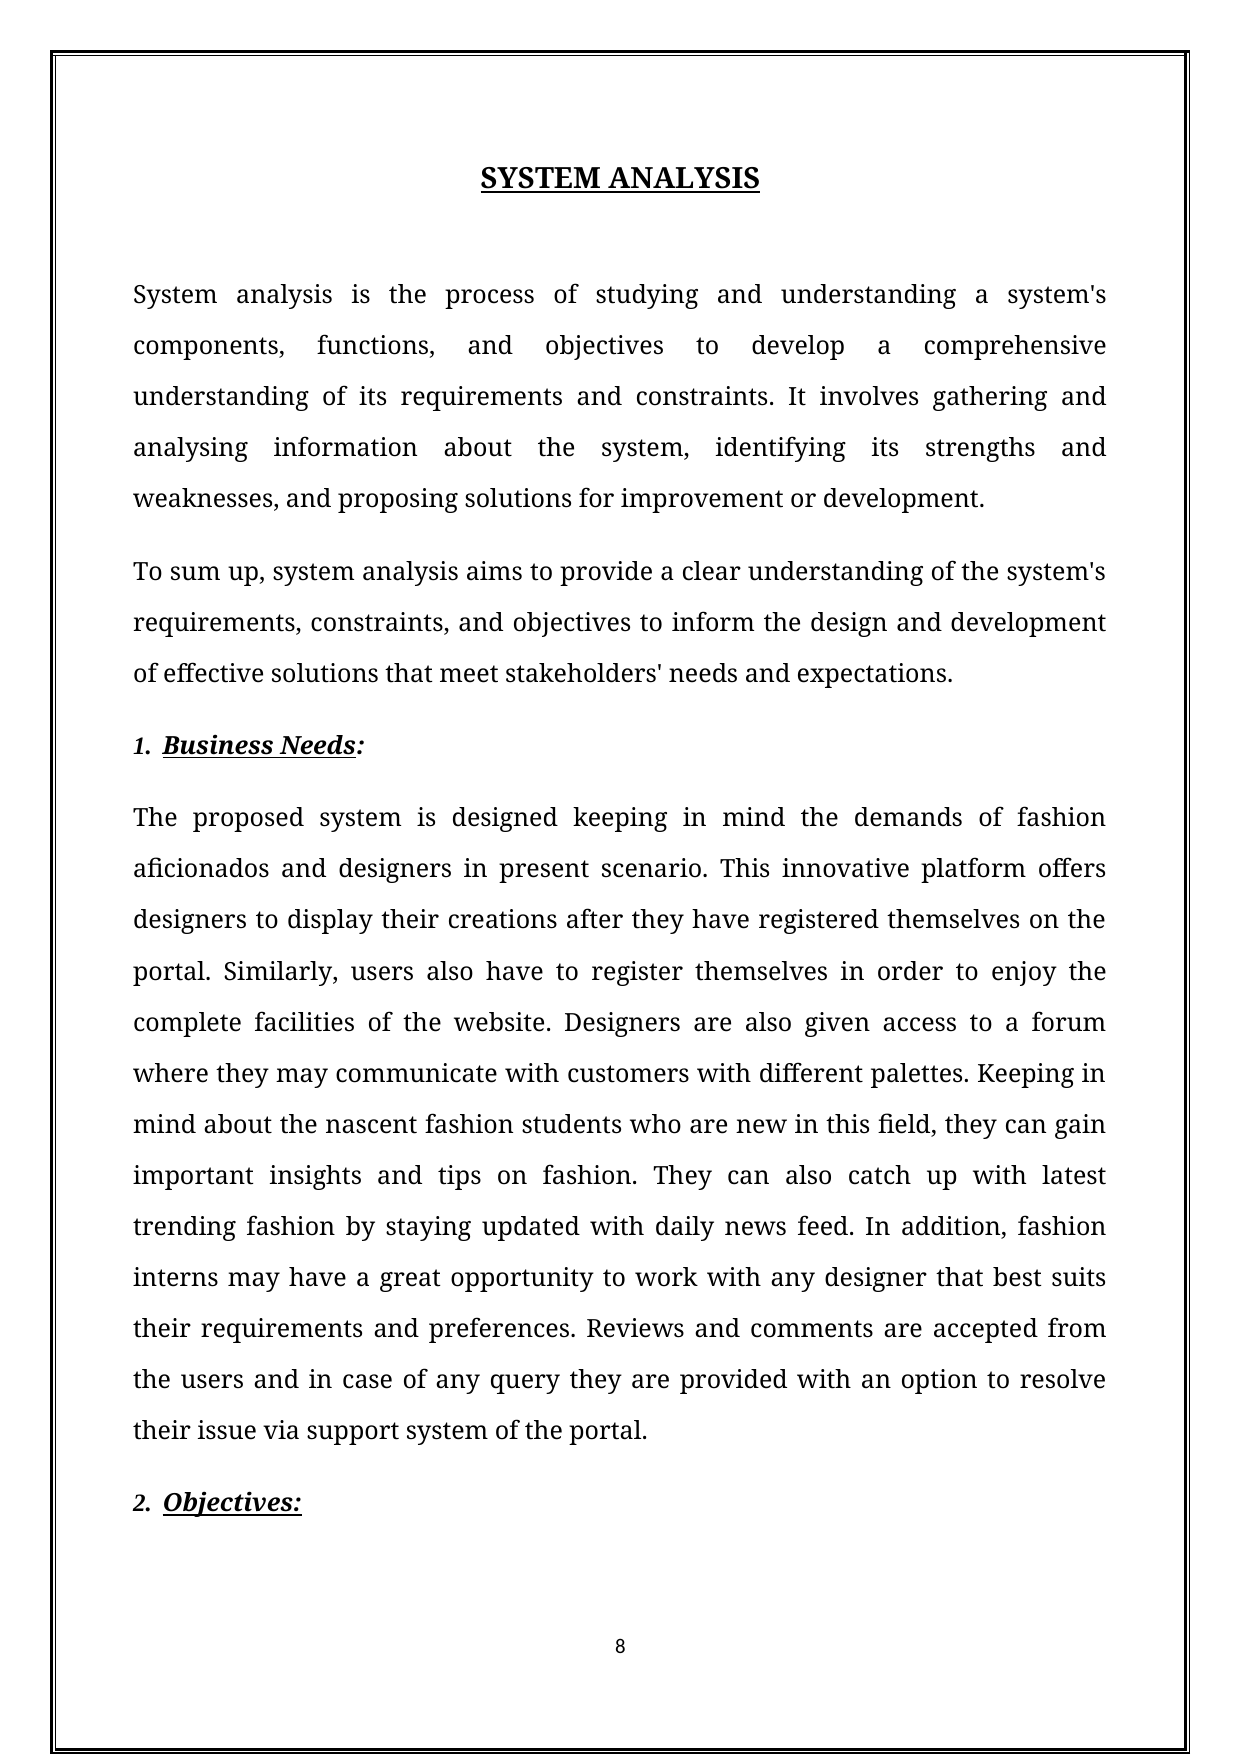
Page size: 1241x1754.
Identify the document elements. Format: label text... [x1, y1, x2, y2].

list Business Needs: [133, 728, 1107, 762]
text To sum up, system analysis aims to provide a clear understanding of the system's requirements, constraints, and objectives to inform the design and development of effective solutions that meet stakeholders' needs and expectations. [133, 553, 1107, 689]
list Objectives: [133, 1485, 1107, 1519]
text The proposed system is designed keeping in mind the demands of fashion aficionados and designers in present scenario. This innovative platform offers designers to display their creations after they have registered themselves on the portal. Similarly, users also have to register themselves in order to enjoy the complete facilities of the website. Designers are also given access to a forum where they may communicate with customers with different palettes. Keeping in mind about the nascent fashion students who are new in this field, they can gain important insights and tips on fashion. They can also catch up with latest trending fashion by staying updated with daily news feed. In addition, fashion interns may have a great opportunity to work with any designer that best suits their requirements and preferences. Reviews and comments are accepted from the users and in case of any query they are provided with an option to resolve their issue via support system of the portal. [133, 800, 1107, 1447]
text SYSTEM ANALYSIS [133, 157, 1107, 197]
text System analysis is the process of studying and understanding a system's components, functions, and objectives to develop a comprehensive understanding of its requirements and constraints. It involves gathering and analysing information about the system, identifying its strengths and weaknesses, and proposing solutions for improvement or development. [133, 277, 1107, 515]
